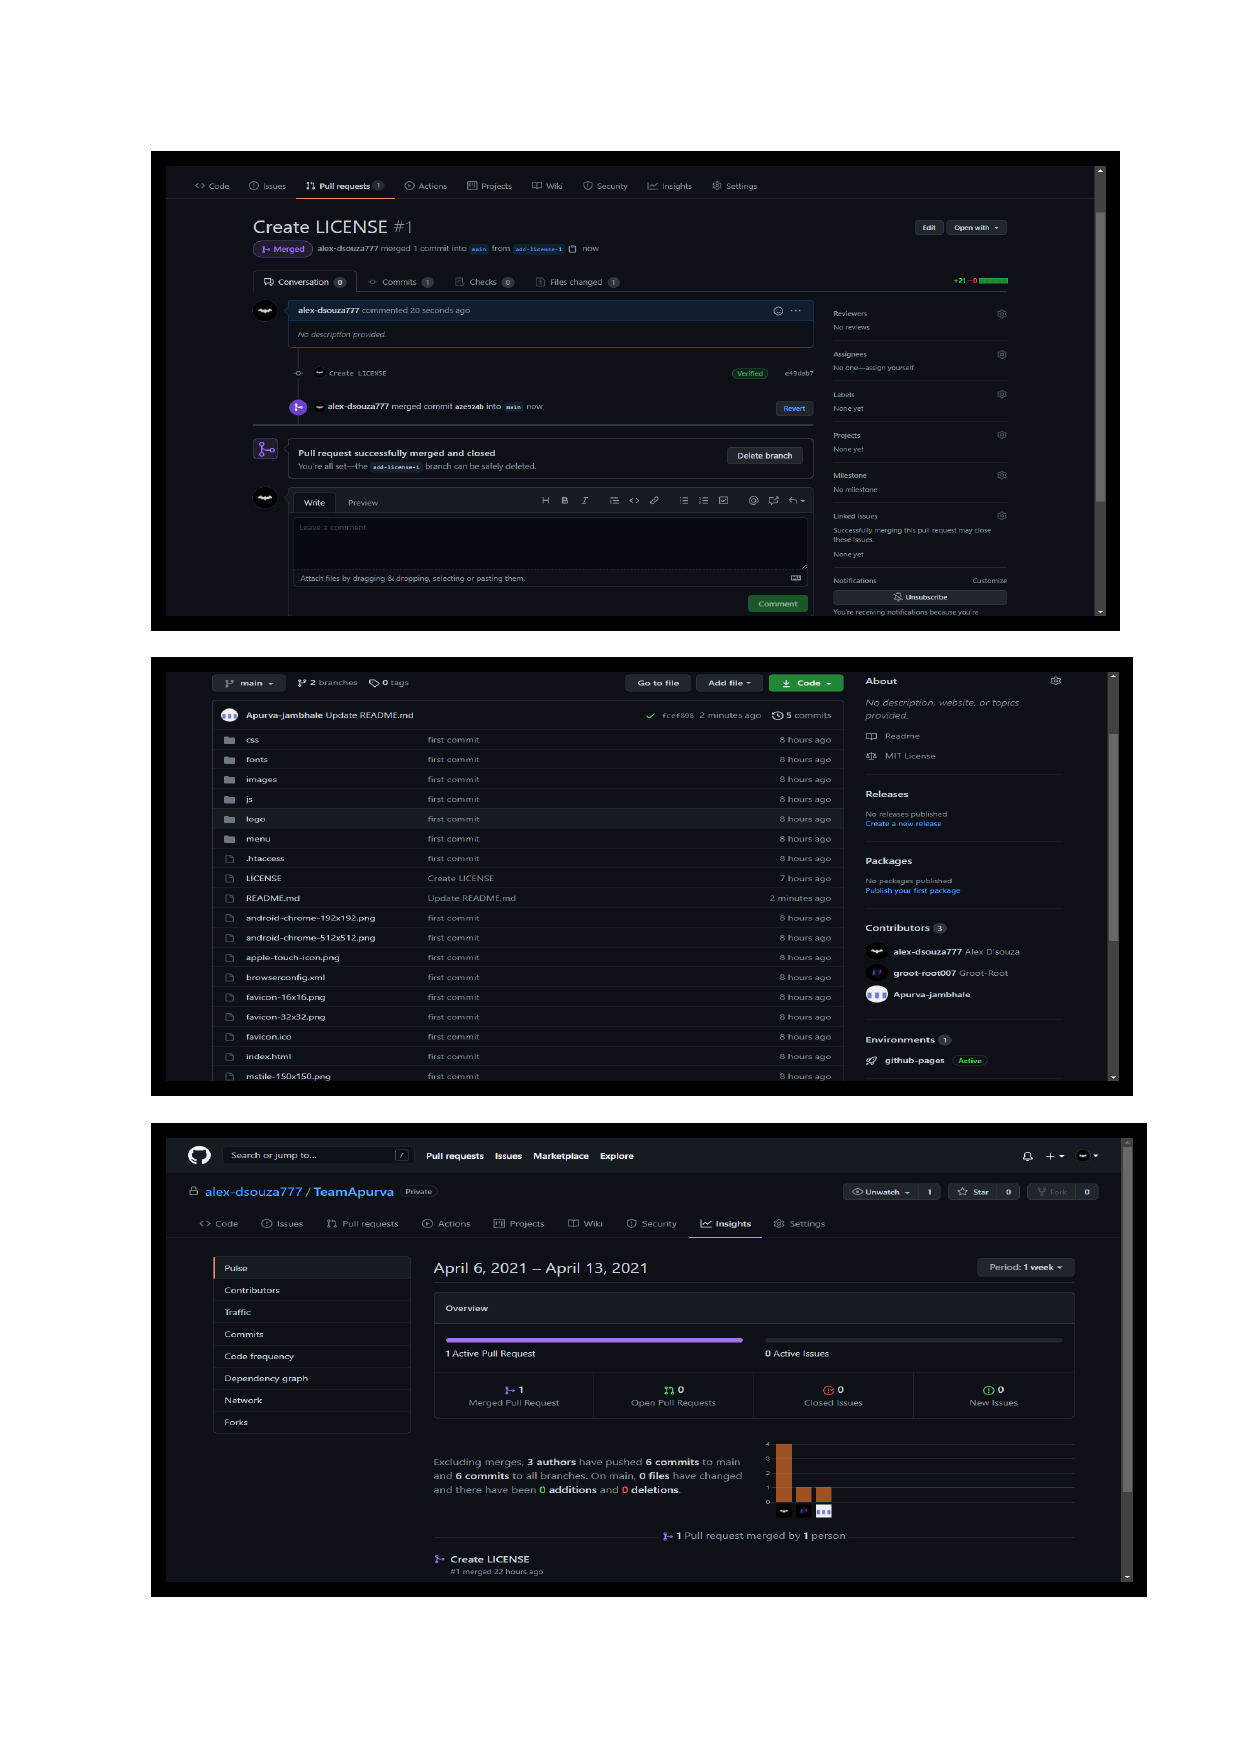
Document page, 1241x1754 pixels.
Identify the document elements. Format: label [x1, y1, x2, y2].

picture [166, 1138, 1133, 1582]
picture [166, 166, 1106, 616]
picture [166, 672, 1119, 1081]
